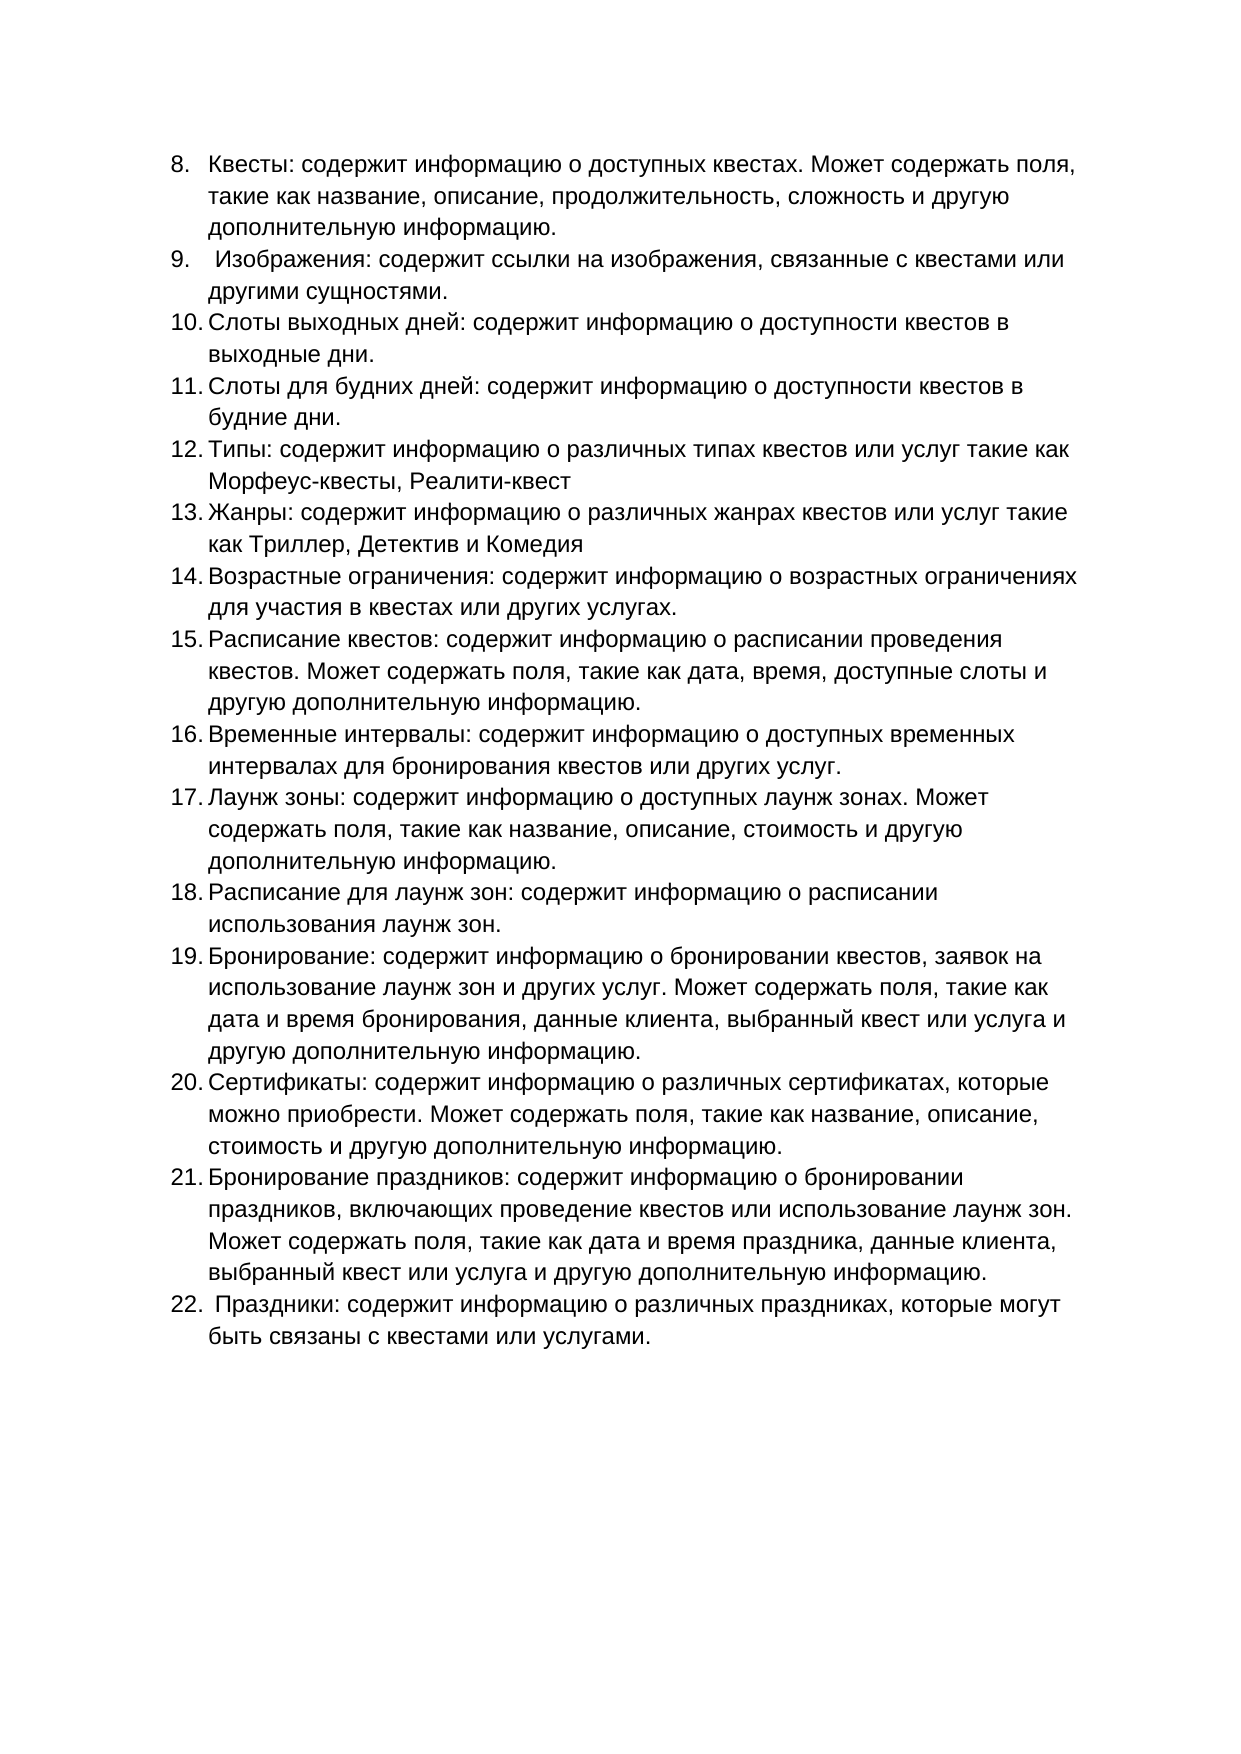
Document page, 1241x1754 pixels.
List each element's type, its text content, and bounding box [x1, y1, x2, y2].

list Изображения: содержит ссылки на изображения, связанные с квестами или другими сущностями. [170, 245, 1090, 304]
list Праздники: содержит информацию о различных праздниках, которые могут быть связаны с квестами или услугами. [170, 1290, 1090, 1349]
list Временные интервалы: содержит информацию о доступных временных интервалах для бронирования квестов или других услуг. [170, 720, 1090, 779]
list Расписание для лаунж зон: содержит информацию о расписании использования лаунж зон. [170, 878, 1090, 938]
list Лаунж зоны: содержит информацию о доступных лаунж зонах. Может содержать поля, такие как название, описание, стоимость и другую дополнительную информацию. [170, 783, 1090, 874]
list Жанры: содержит информацию о различных жанрах квестов или услуг такие как Триллер, Детектив и Комедия [170, 498, 1090, 558]
list Расписание квестов: содержит информацию о расписании проведения квестов. Может содержать поля, такие как дата, время, доступные слоты и другую дополнительную информацию. [170, 625, 1090, 716]
list Сертификаты: содержит информацию о различных сертификатах, которые можно приобрести. Может содержать поля, такие как название, описание, стоимость и другую дополнительную информацию. [170, 1068, 1090, 1159]
list Слоты для будних дней: содержит информацию о доступности квестов в будние дни. [170, 372, 1090, 431]
list Типы: содержит информацию о различных типах квестов или услуг такие как Морфеус-квесты, Реалити-квест [170, 435, 1090, 494]
list Бронирование: содержит информацию о бронировании квестов, заявок на использование лаунж зон и других услуг. Может содержать поля, такие как дата и время бронирования, данные клиента, выбранный квест или услуга и другую дополнительную информацию. [170, 942, 1090, 1064]
list Бронирование праздников: содержит информацию о бронировании праздников, включающих проведение квестов или использование лаунж зон. Может содержать поля, такие как дата и время праздника, данные клиента, выбранный квест или услуга и другую дополнительную информацию. [170, 1163, 1090, 1286]
list Квесты: содержит информацию о доступных квестах. Может содержать поля, такие как название, описание, продолжительность, сложность и другую дополнительную информацию. [170, 150, 1090, 241]
list Возрастные ограничения: содержит информацию о возрастных ограничениях для участия в квестах или других услугах. [170, 562, 1090, 621]
list Слоты выходных дней: содержит информацию о доступности квестов в выходные дни. [170, 308, 1090, 368]
